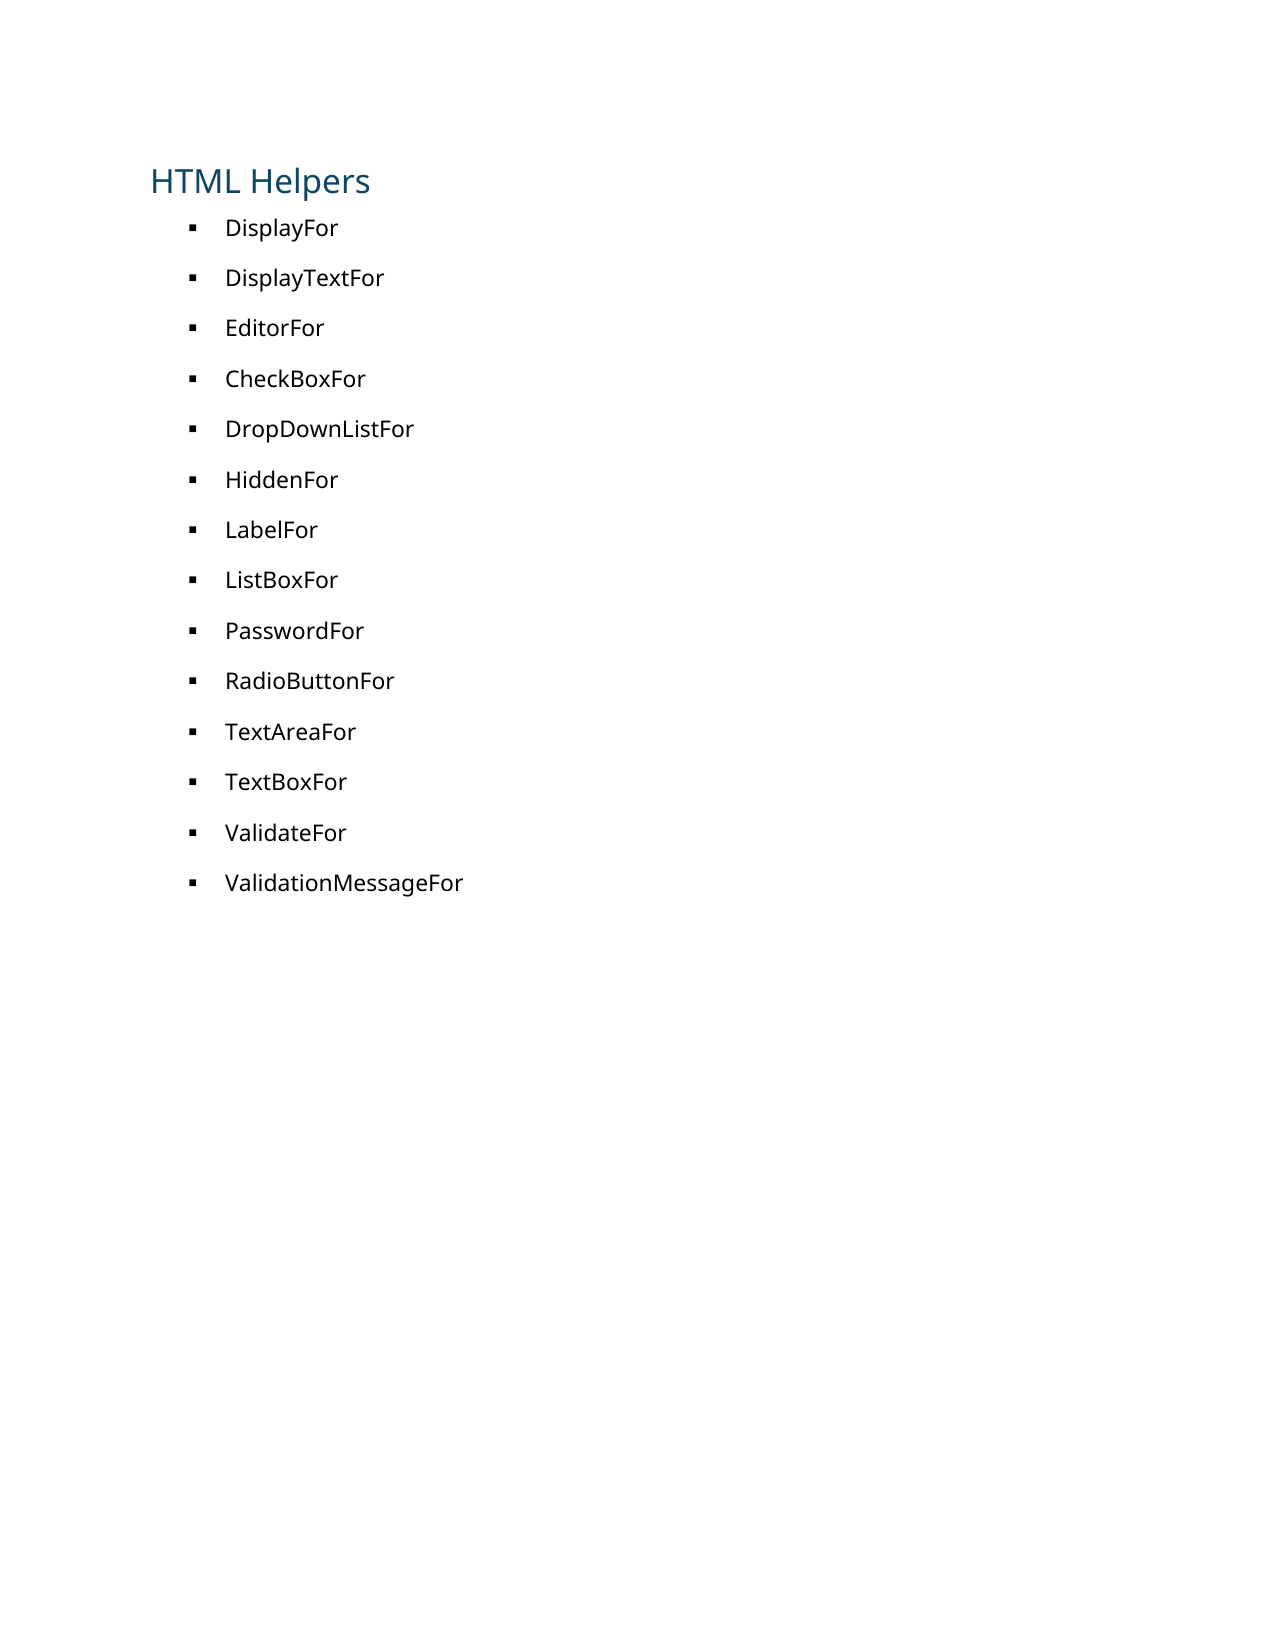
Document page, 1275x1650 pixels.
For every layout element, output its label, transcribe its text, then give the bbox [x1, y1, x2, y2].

list TextBoxFor [187, 766, 1125, 797]
list ValidateFor [187, 816, 1125, 848]
list TextAreaFor [187, 716, 1125, 747]
list DisplayFor [187, 211, 1125, 243]
list RadioButtonFor [187, 665, 1125, 696]
list LabelFor [187, 514, 1125, 545]
list PasswordFor [187, 615, 1125, 646]
subtitle HTML Helpers [150, 158, 1125, 204]
list ValidationMessageFor [187, 867, 1125, 898]
list ListBoxFor [187, 564, 1125, 596]
list DropDownListFor [187, 413, 1125, 444]
list CheckBoxFor [187, 363, 1125, 394]
list EditorFor [187, 312, 1125, 343]
list HiddenFor [187, 463, 1125, 495]
list DisplayTextFor [187, 262, 1125, 293]
